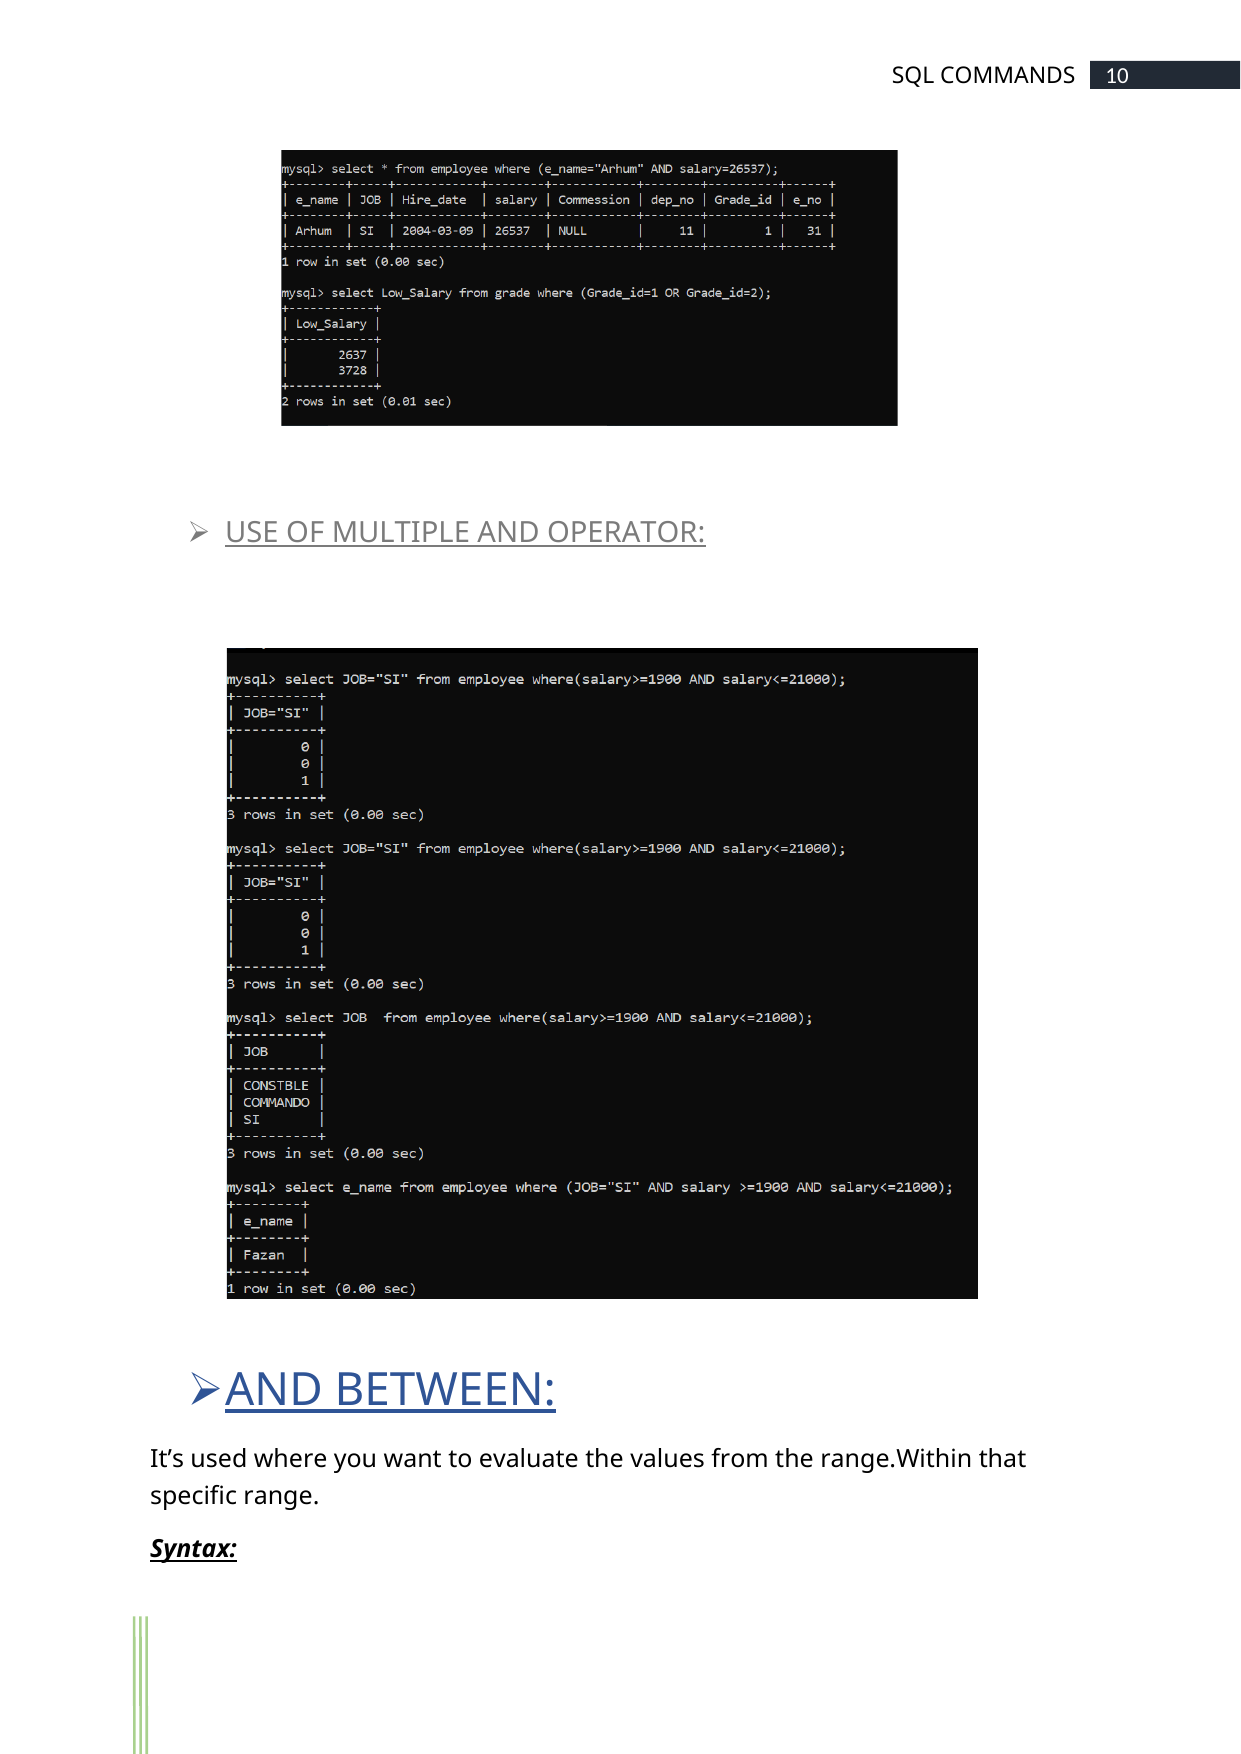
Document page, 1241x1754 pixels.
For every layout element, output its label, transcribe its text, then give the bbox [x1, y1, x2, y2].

list USE OF MULTIPLE AND OPERATOR: [187, 511, 1090, 551]
picture [281, 150, 898, 426]
text Syntax: [150, 1531, 1090, 1565]
list AND BETWEEN: [187, 1357, 1090, 1419]
text It’s used where you want to evaluate the values from the range.Within that specific range. [150, 1441, 1090, 1512]
picture [226, 648, 978, 1299]
